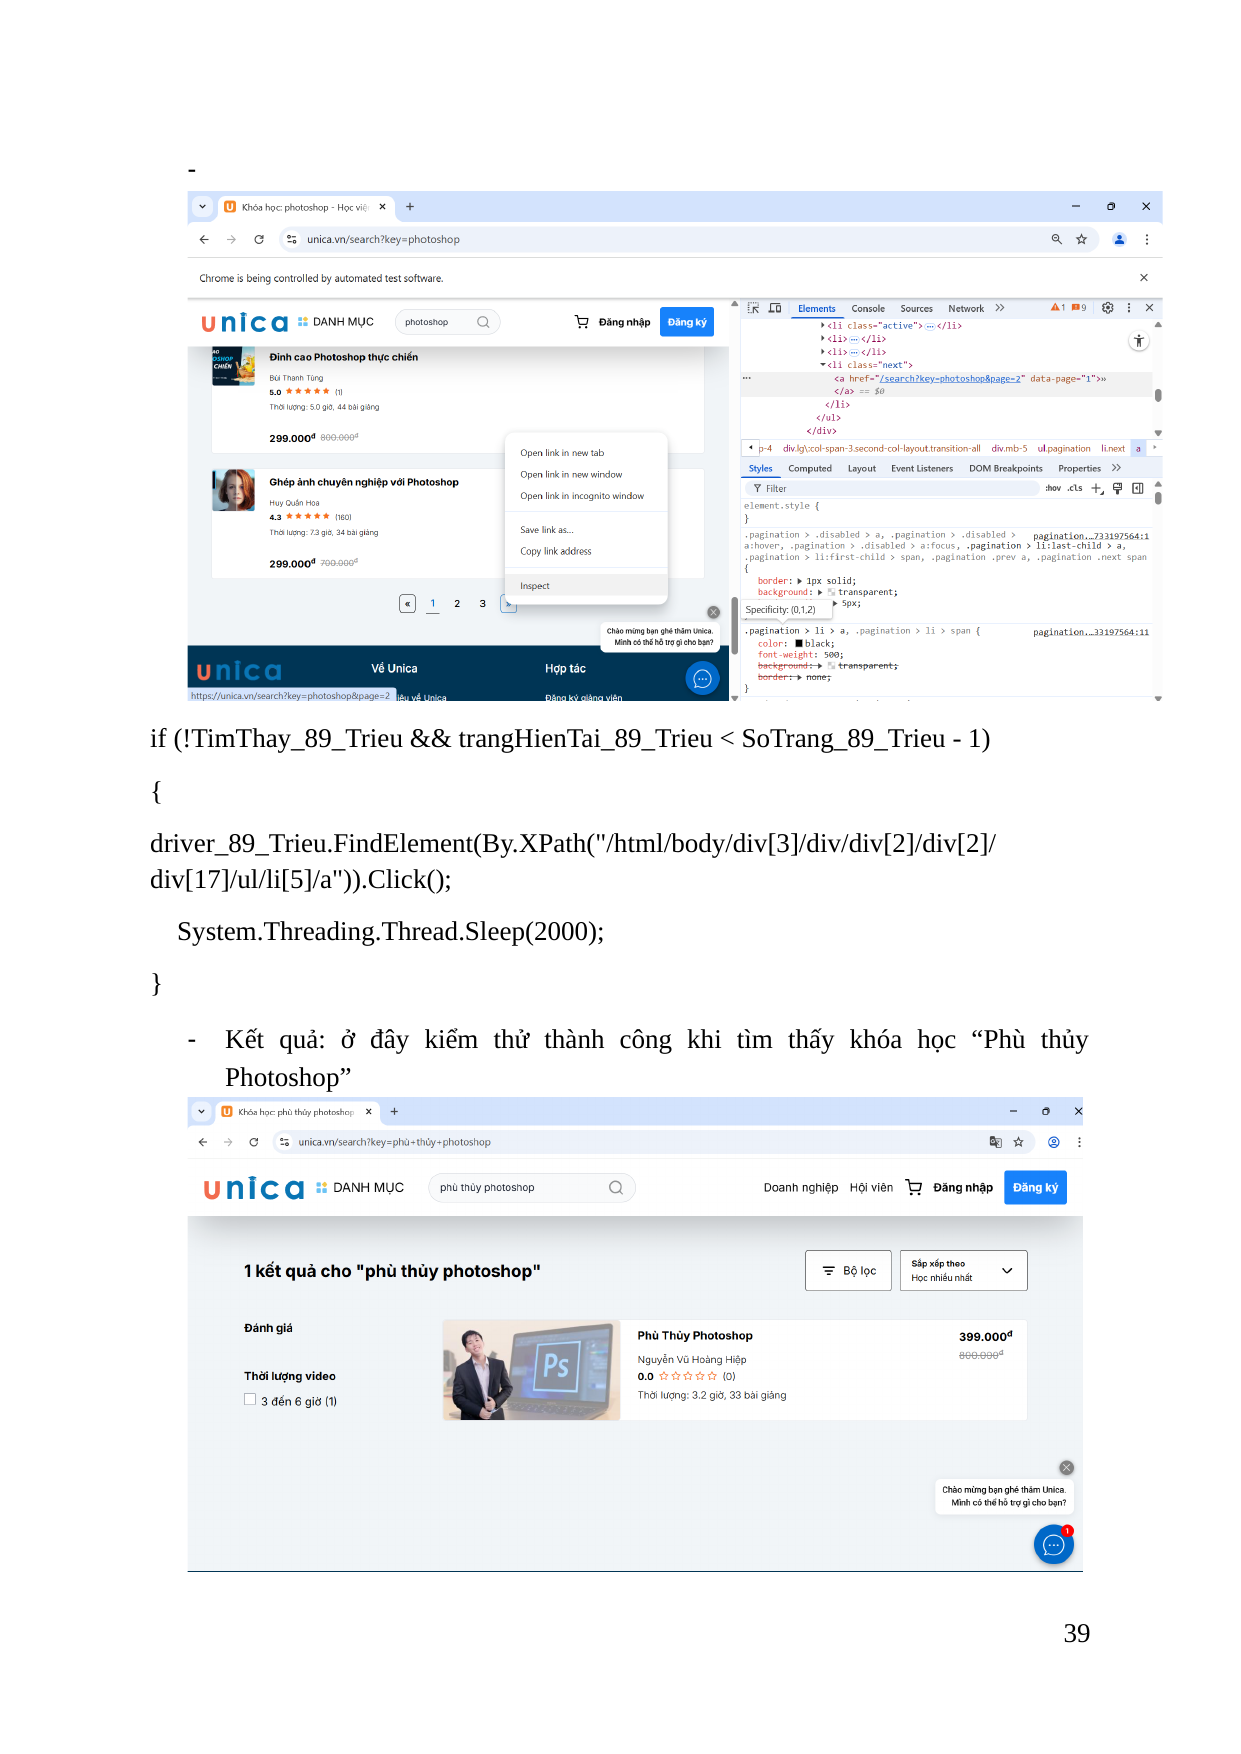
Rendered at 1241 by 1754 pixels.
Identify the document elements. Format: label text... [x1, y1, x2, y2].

picture [187, 1097, 1083, 1572]
text driver_89_Trieu.FindElement(By.XPath("/html/body/div[3]/div/div[2]/div[2]/div[17]/ul/li[5]/a")).Click(); [150, 827, 1090, 894]
text System.Threading.Thread.Sleep(2000); [150, 915, 1090, 946]
text Kết quả: ở đây kiểm thử thành công khi tìm thấy khóa học “Phù thủy Photoshop” [187, 1020, 1090, 1093]
text } [150, 968, 1090, 999]
picture [187, 191, 1163, 701]
text { [150, 775, 1090, 806]
text if (!TimThay_89_Trieu && trangHienTai_89_Trieu < SoTrang_89_Trieu - 1) [150, 722, 1090, 753]
